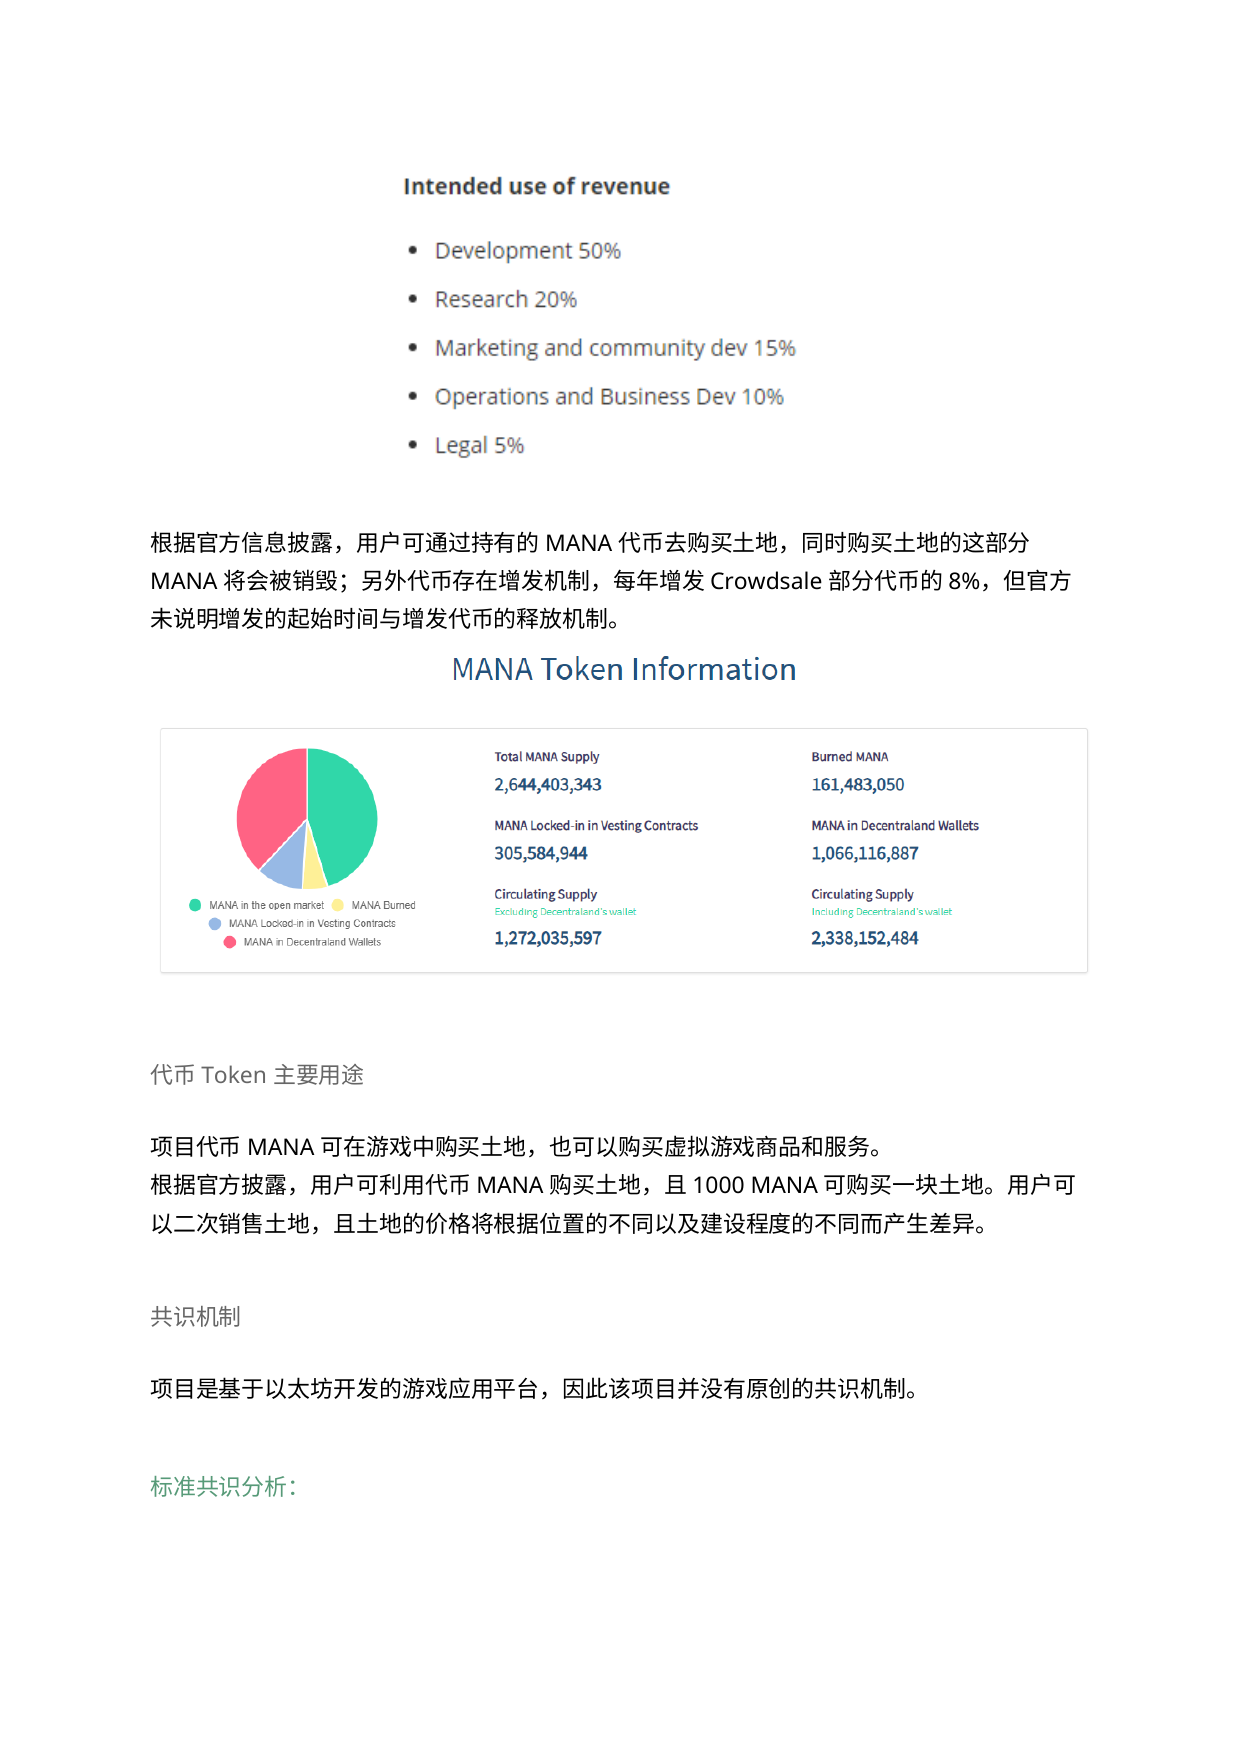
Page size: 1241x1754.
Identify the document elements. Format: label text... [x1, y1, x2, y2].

subtitle 代币 Token 主要用途 [150, 1057, 1090, 1090]
subtitle 共识机制 [150, 1299, 1090, 1332]
text 项目代币 MANA 可在游戏中购买土地，也可以购买虚拟游戏商品和服务。 [150, 1129, 1090, 1162]
text 根据官方披露，用户可利用代币 MANA 购买土地，且 1000 MANA 可购买一块土地。用户可以二次销售土地，且土地的价格将根据位置的不同以及建设程度的不同而产生差异。 [150, 1167, 1090, 1239]
text 根据官方信息披露，用户可通过持有的 MANA 代币去购买土地，同时购买土地的这部分 MANA 将会被销毁；另外代币存在增发机制，每年增发 Crowdsale 部分代币的 8%，但官方未说明增发的起始时间与增发代币的释放机制。 [150, 525, 1090, 634]
text 项目是基于以太坊开发的游戏应用平台，因此该项目并没有原创的共识机制。 [150, 1371, 1090, 1404]
picture [396, 150, 845, 491]
text 标准共识分析： [150, 1469, 1090, 1502]
picture [150, 639, 1091, 977]
